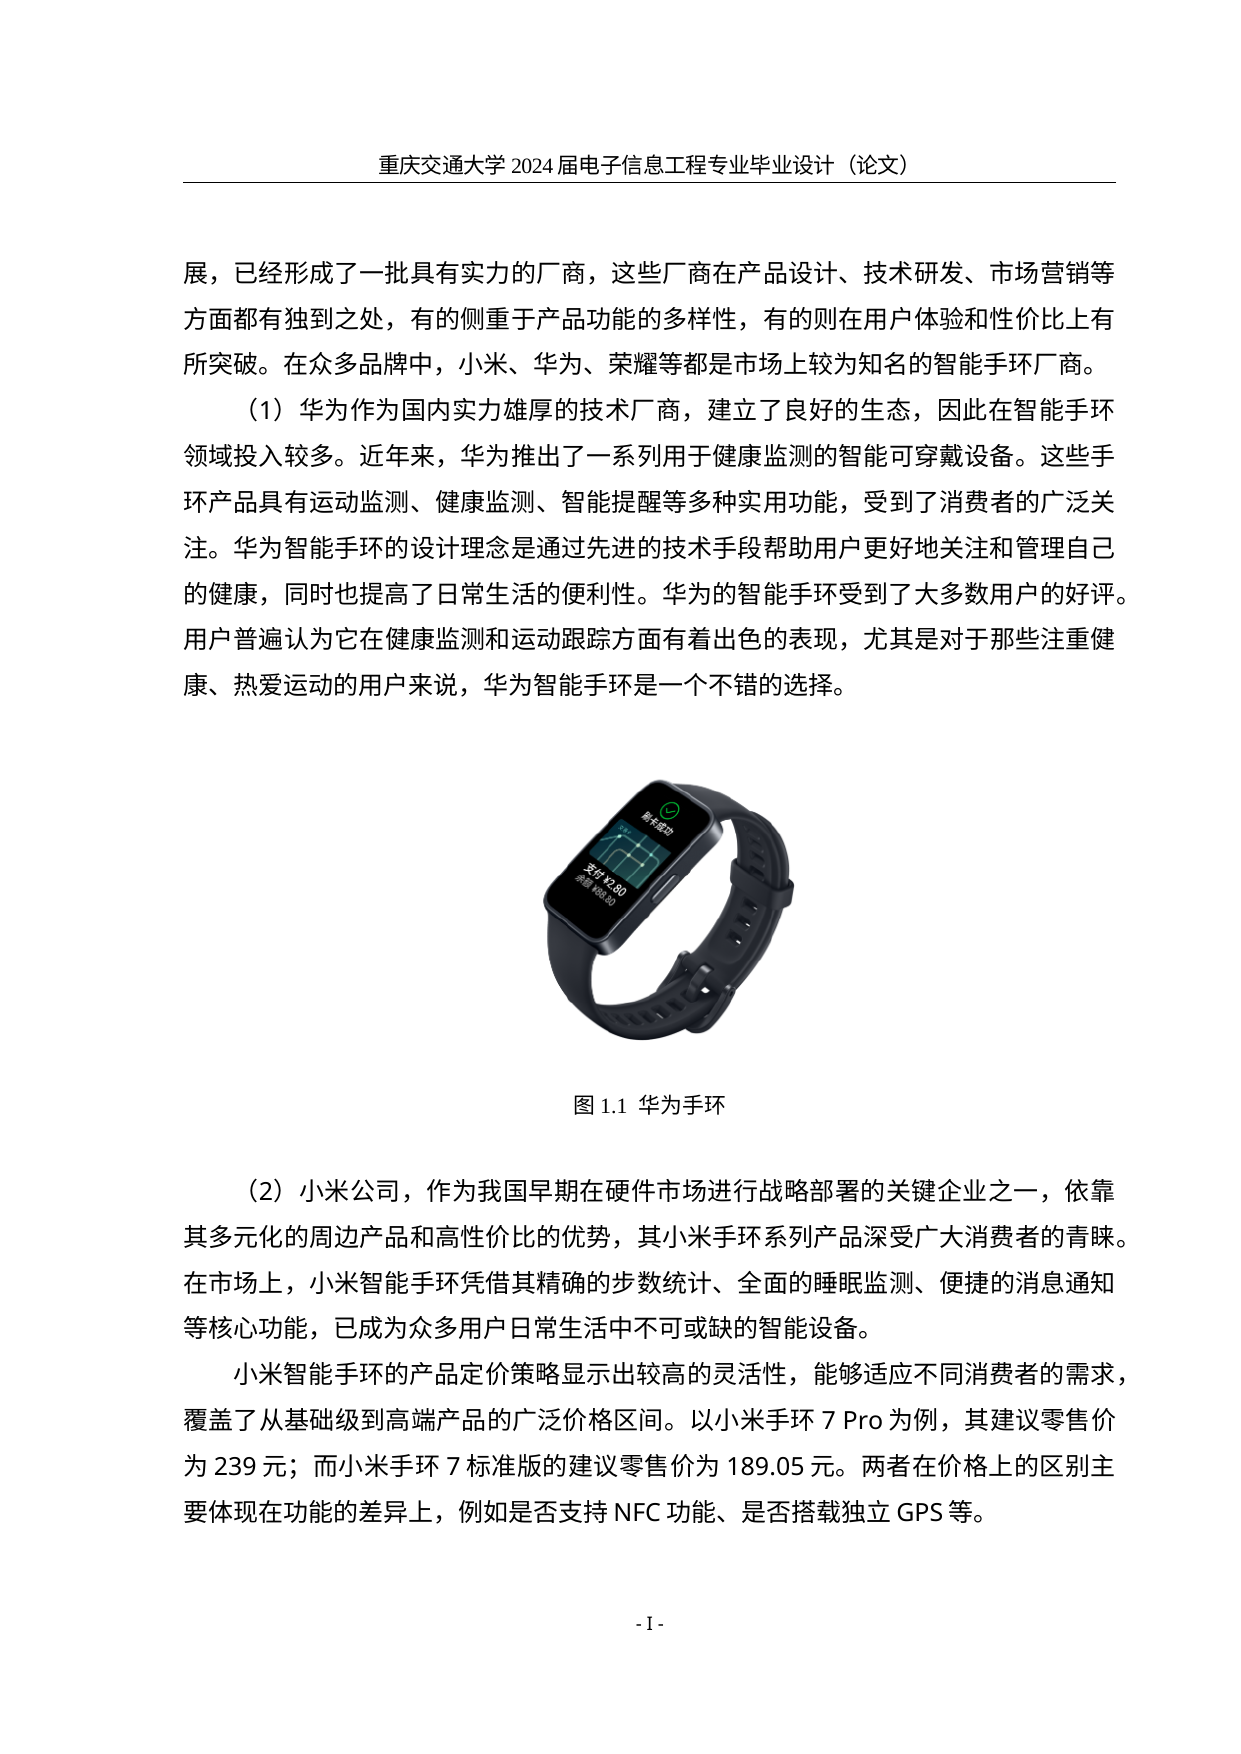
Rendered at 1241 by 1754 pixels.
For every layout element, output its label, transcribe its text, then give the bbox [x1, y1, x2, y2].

text （2）小米公司，作为我国早期在硬件市场进行战略部署的关键企业之一，依靠其多元化的周边产品和高性价比的优势，其小米手环系列产品深受广大消费者的青睐。在市场上，小米智能手环凭借其精确的步数统计、全面的睡眠监测、便捷的消息通知等核心功能，已成为众多用户日常生活中不可或缺的智能设备。 [183, 1164, 1116, 1347]
picture [405, 749, 894, 1045]
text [183, 246, 1116, 383]
list 华为作为国内实力雄厚的技术厂商，建立了良好的生态，因此在智能手环领域投入较多。近年来，华为推出了一系列用于健康监测的智能可穿戴设备。这些手环产品具有运动监测、健康监测、智能提醒等多种实用功能，受到了消费者的广泛关注。华为智能手环的设计理念是通过先进的技术手段帮助用户更好地关注和管理自己的健康，同时也提高了日常生活的便利性。华为的智能手环受到了大多数用户的好评。用户普遍认为它在健康监测和运动跟踪方面有着出色的表现，尤其是对于那些注重健康、热爱运动的用户来说，华为智能手环是一个不错的选择。 [183, 383, 1116, 704]
text 小米智能手环的产品定价策略显示出较高的灵活性，能够适应不同消费者的需求，覆盖了从基础级到高端产品的广泛价格区间。以小米手环7 Pro为例，其建议零售价为239元；而小米手环7标准版的建议零售价为189.05元。两者在价格上的区别主要体现在功能的差异上，例如是否支持NFC功能、是否搭载独立GPS等。 [183, 1347, 1116, 1530]
